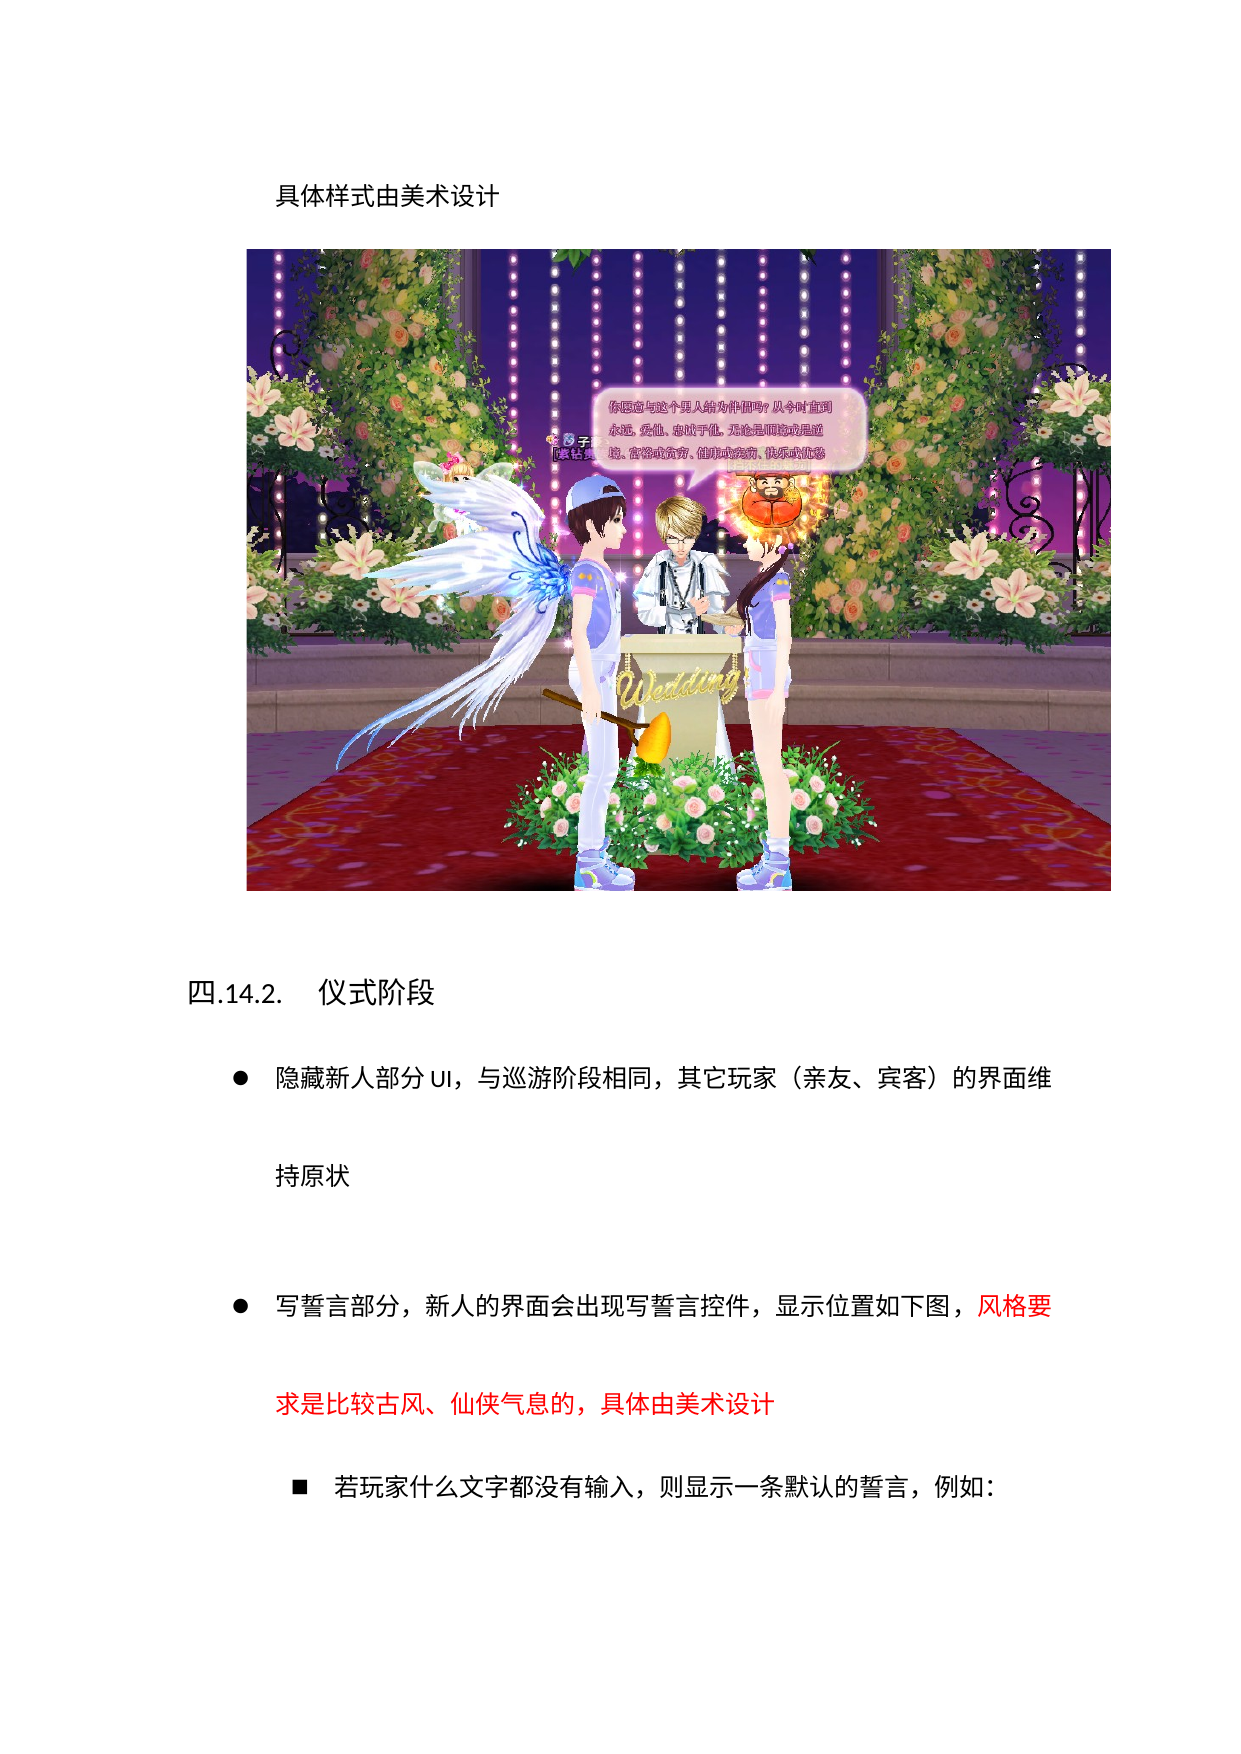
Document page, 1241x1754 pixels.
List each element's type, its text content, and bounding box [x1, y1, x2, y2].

list 隐藏新人部分UI，与巡游阶段相同，其它玩家（亲友、宾客）的界面维持原状 [231, 1044, 1053, 1207]
text 仪式阶段 [187, 958, 1053, 1023]
list 写誓言部分，新人的界面会出现写誓言控件，显示位置如下图，风格要求是比较古风、仙侠气息的，具体由美术设计 [231, 1272, 1053, 1435]
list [231, 162, 1053, 227]
picture [246, 249, 1111, 891]
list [290, 1453, 1053, 1518]
